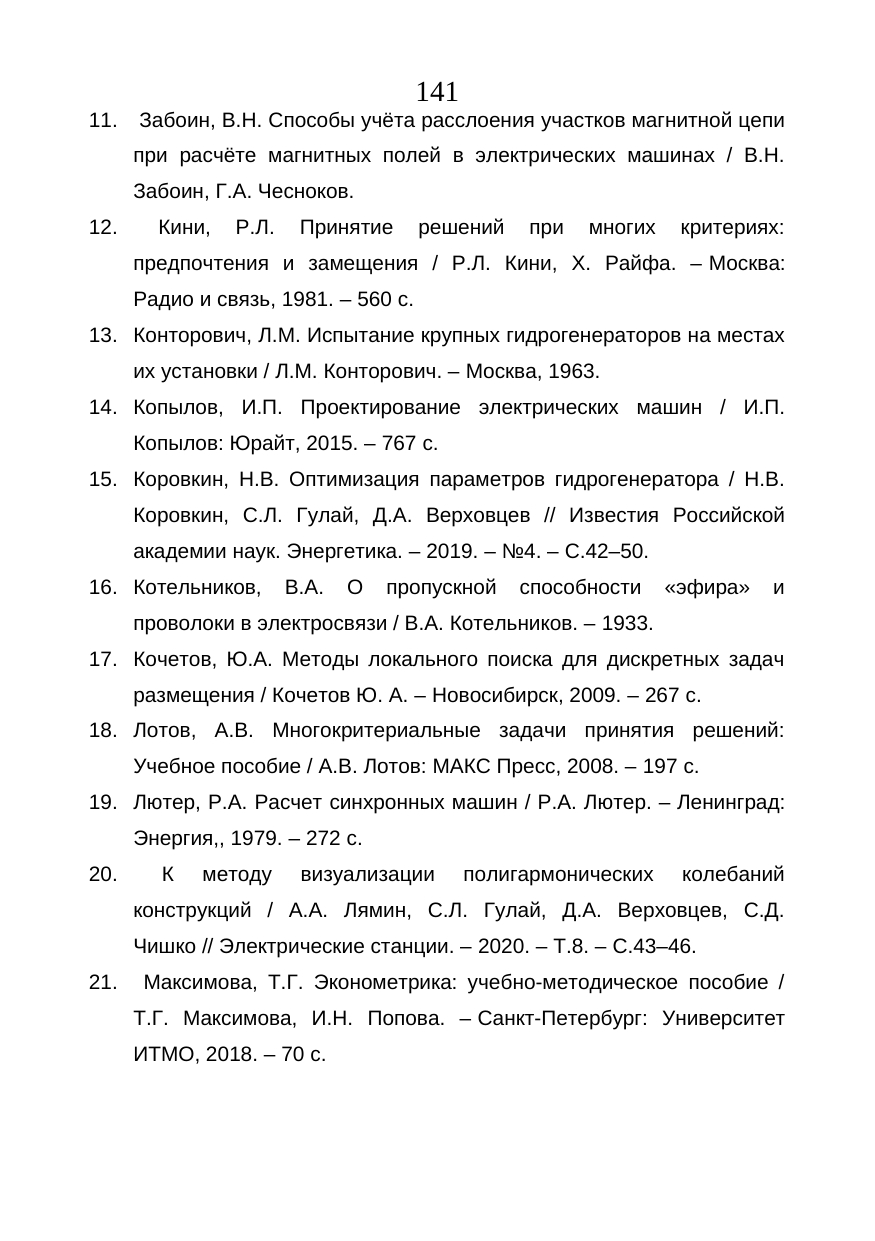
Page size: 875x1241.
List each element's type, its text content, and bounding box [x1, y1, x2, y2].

list Котельников, В.А. О пропускной способности «эфира» и проволоки в электросвязи / В.А. Котельников. – 1933. [89, 574, 785, 634]
list Копылов, И.П. Проектирование электрических машин / И.П. Копылов: Юрайт, 2015. – 767 c. [89, 395, 785, 455]
list Кини, Р.Л. Принятие решений при многих критериях: предпочтения и замещения / Р.Л. Кини, Х. Райфа. – Москва: Радио и связь, 1981. – 560 c. [89, 215, 785, 311]
list Максимова, Т.Г. Эконометрика: учебно-методическое пособие / Т.Г. Максимова, И.Н. Попова. – Санкт-Петербург: Университет ИТМО, 2018. – 70 c. [89, 970, 785, 1066]
list Лютер, Р.А. Расчет синхронных машин / Р.А. Лютер. – Ленинград: Энергия,, 1979. – 272 c. [89, 790, 785, 850]
list Коровкин, Н.В. Оптимизация параметров гидрогенератора / Н.В. Коровкин, С.Л. Гулай, Д.А. Верховцев // Известия Российской академии наук. Энергетика. – 2019. – №4. – C.42–50. [89, 467, 785, 563]
list Кочетов, Ю.А. Методы локального поиска для дискретных задач размещения / Кочетов Ю. А. – Новосибирск, 2009. – 267 c. [89, 646, 785, 706]
list Конторович, Л.М. Испытание крупных гидрогенераторов на местах их установки / Л.М. Конторович. – Москва, 1963. [89, 323, 785, 383]
list Забоин, В.Н. Способы учёта расслоения участков магнитной цепи при расчёте магнитных полей в электрических машинах / В.Н. Забоин, Г.А. Чесноков. [89, 107, 785, 203]
list К методу визуализации полигармонических колебаний конструкций / А.А. Лямин, С.Л. Гулай, Д.А. Верховцев, С.Д. Чишко // Электрические станции. – 2020. – Т.8. – C.43–46. [89, 862, 785, 958]
list Лотов, А.В. Многокритериальные задачи принятия решений: Учебное пособие / А.В. Лотов: МАКС Пресс, 2008. – 197 c. [89, 718, 785, 778]
